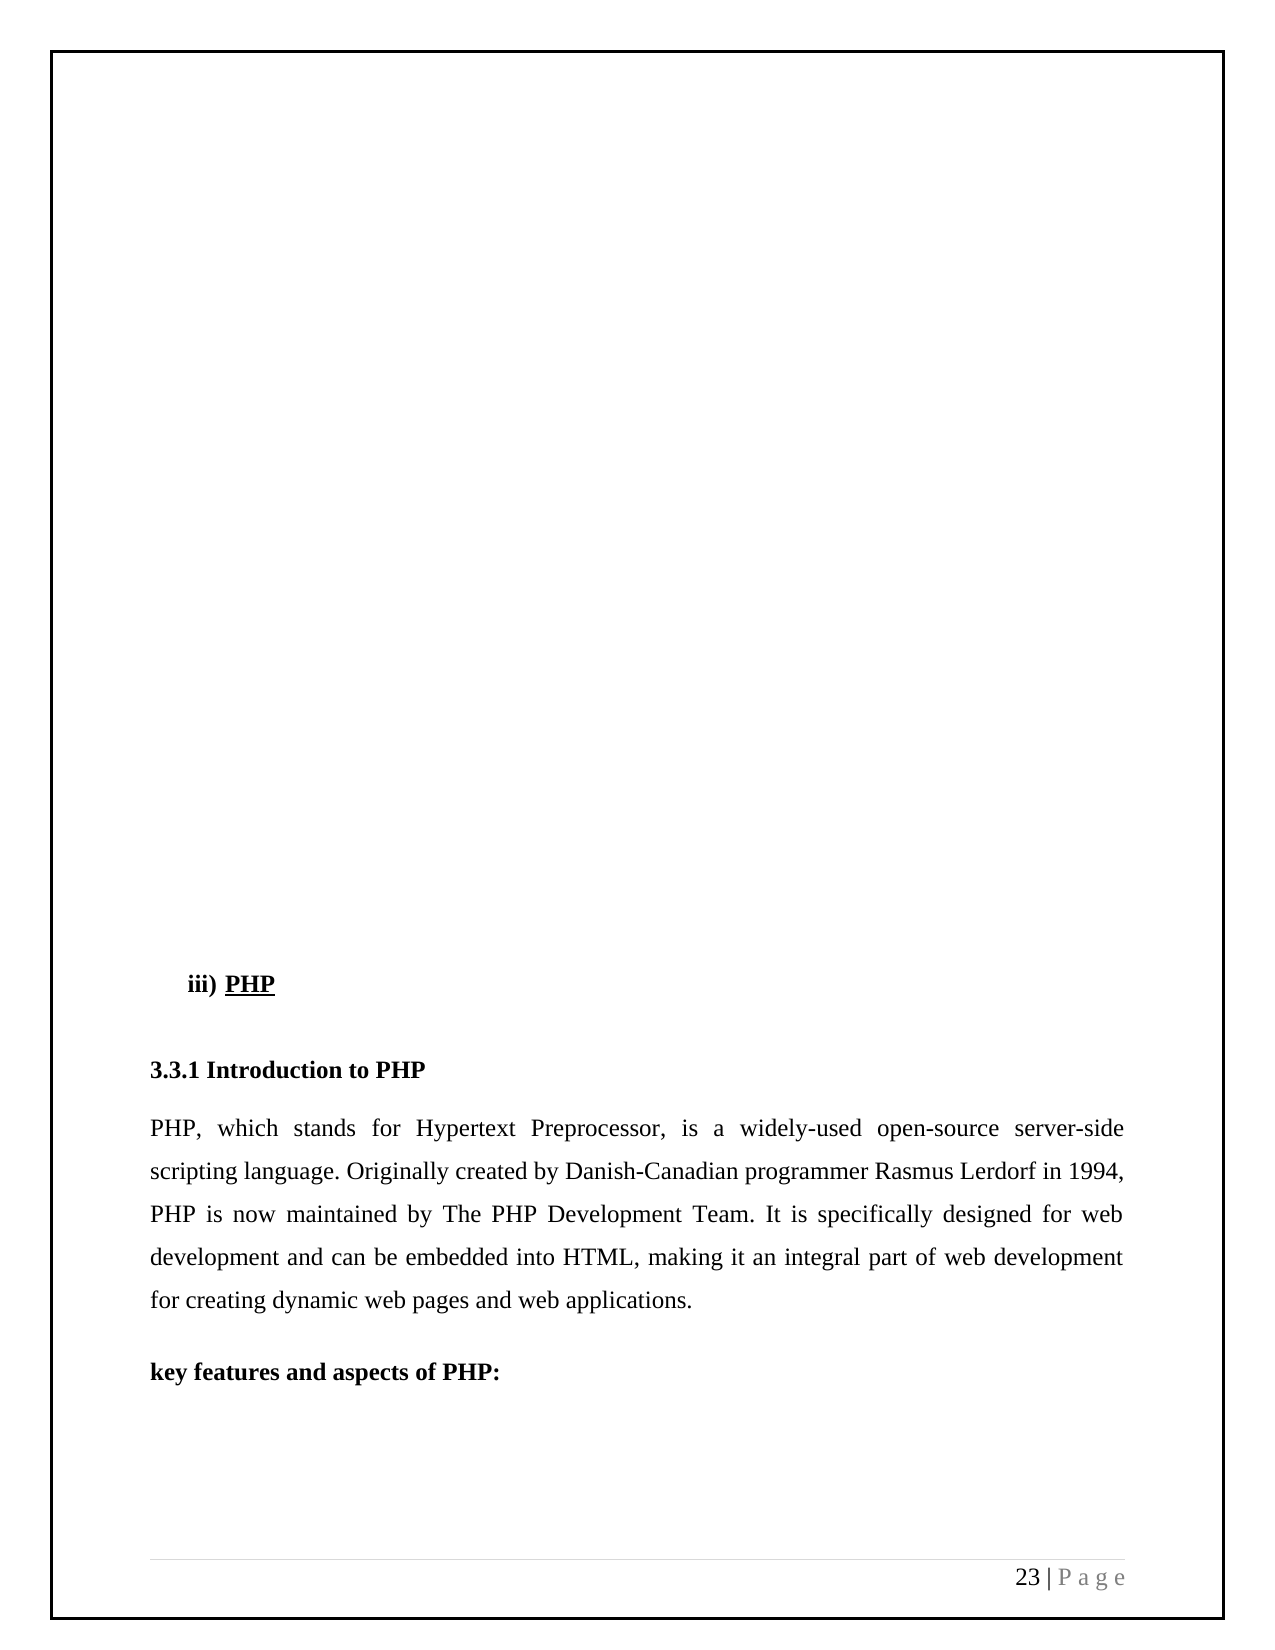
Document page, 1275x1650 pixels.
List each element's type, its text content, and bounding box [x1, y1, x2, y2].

text 3.3.1 Introduction to PHP [150, 1056, 1125, 1084]
text key features and aspects of PHP: [150, 1357, 1125, 1386]
text PHP, which stands for Hypertext Preprocessor, is a widely-used open-source server-side scripting language. Originally created by Danish-Canadian programmer Rasmus Lerdorf in 1994, PHP is now maintained by The PHP Development Team. It is specifically designed for web development and can be embedded into HTML, making it an integral part of web development for creating dynamic web pages and web applications. [150, 1113, 1125, 1314]
list PHP [187, 969, 1125, 998]
